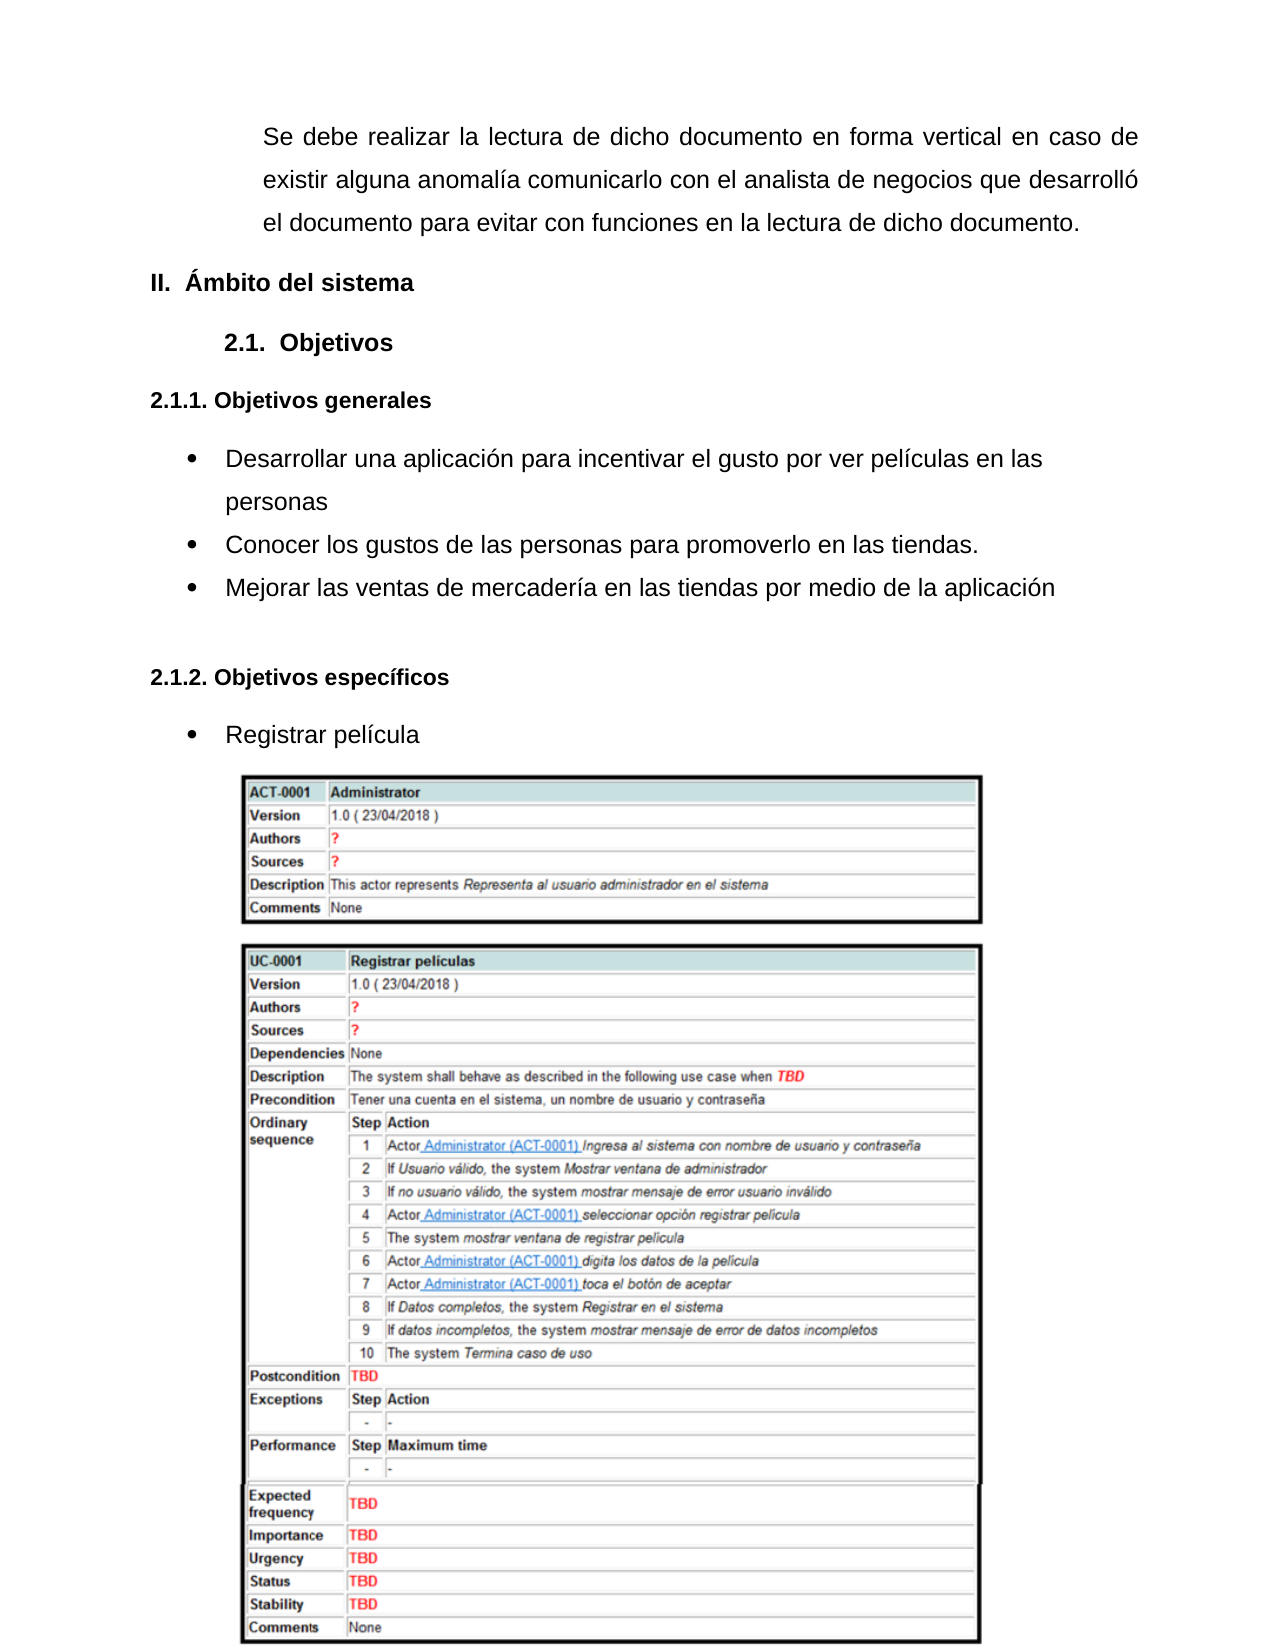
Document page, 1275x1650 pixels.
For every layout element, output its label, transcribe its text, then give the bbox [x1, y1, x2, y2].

text 2.1. Objetivos [150, 328, 1141, 356]
text II. Ámbito del sistema [150, 268, 1141, 297]
text 2.1.1. Objetivos generales [150, 387, 1141, 414]
text Se debe realizar la lectura de dicho documento en forma vertical en caso de existir alguna anomalía comunicarlo con el analista de negocios que desarrolló el documento para evitar con funciones en la lectura de dicho documento. [263, 122, 1141, 237]
list Conocer los gustos de las personas para promoverlo en las tiendas. [188, 530, 1141, 559]
list Mejorar las ventas de mercadería en las tiendas por medio de la aplicación [188, 573, 1141, 602]
list Registrar película [188, 720, 1141, 749]
list Desarrollar una aplicación para incentivar el gusto por ver películas en las personas [188, 443, 1141, 516]
text 2.1.2. Objetivos específicos [150, 664, 1141, 690]
picture [236, 763, 988, 1650]
